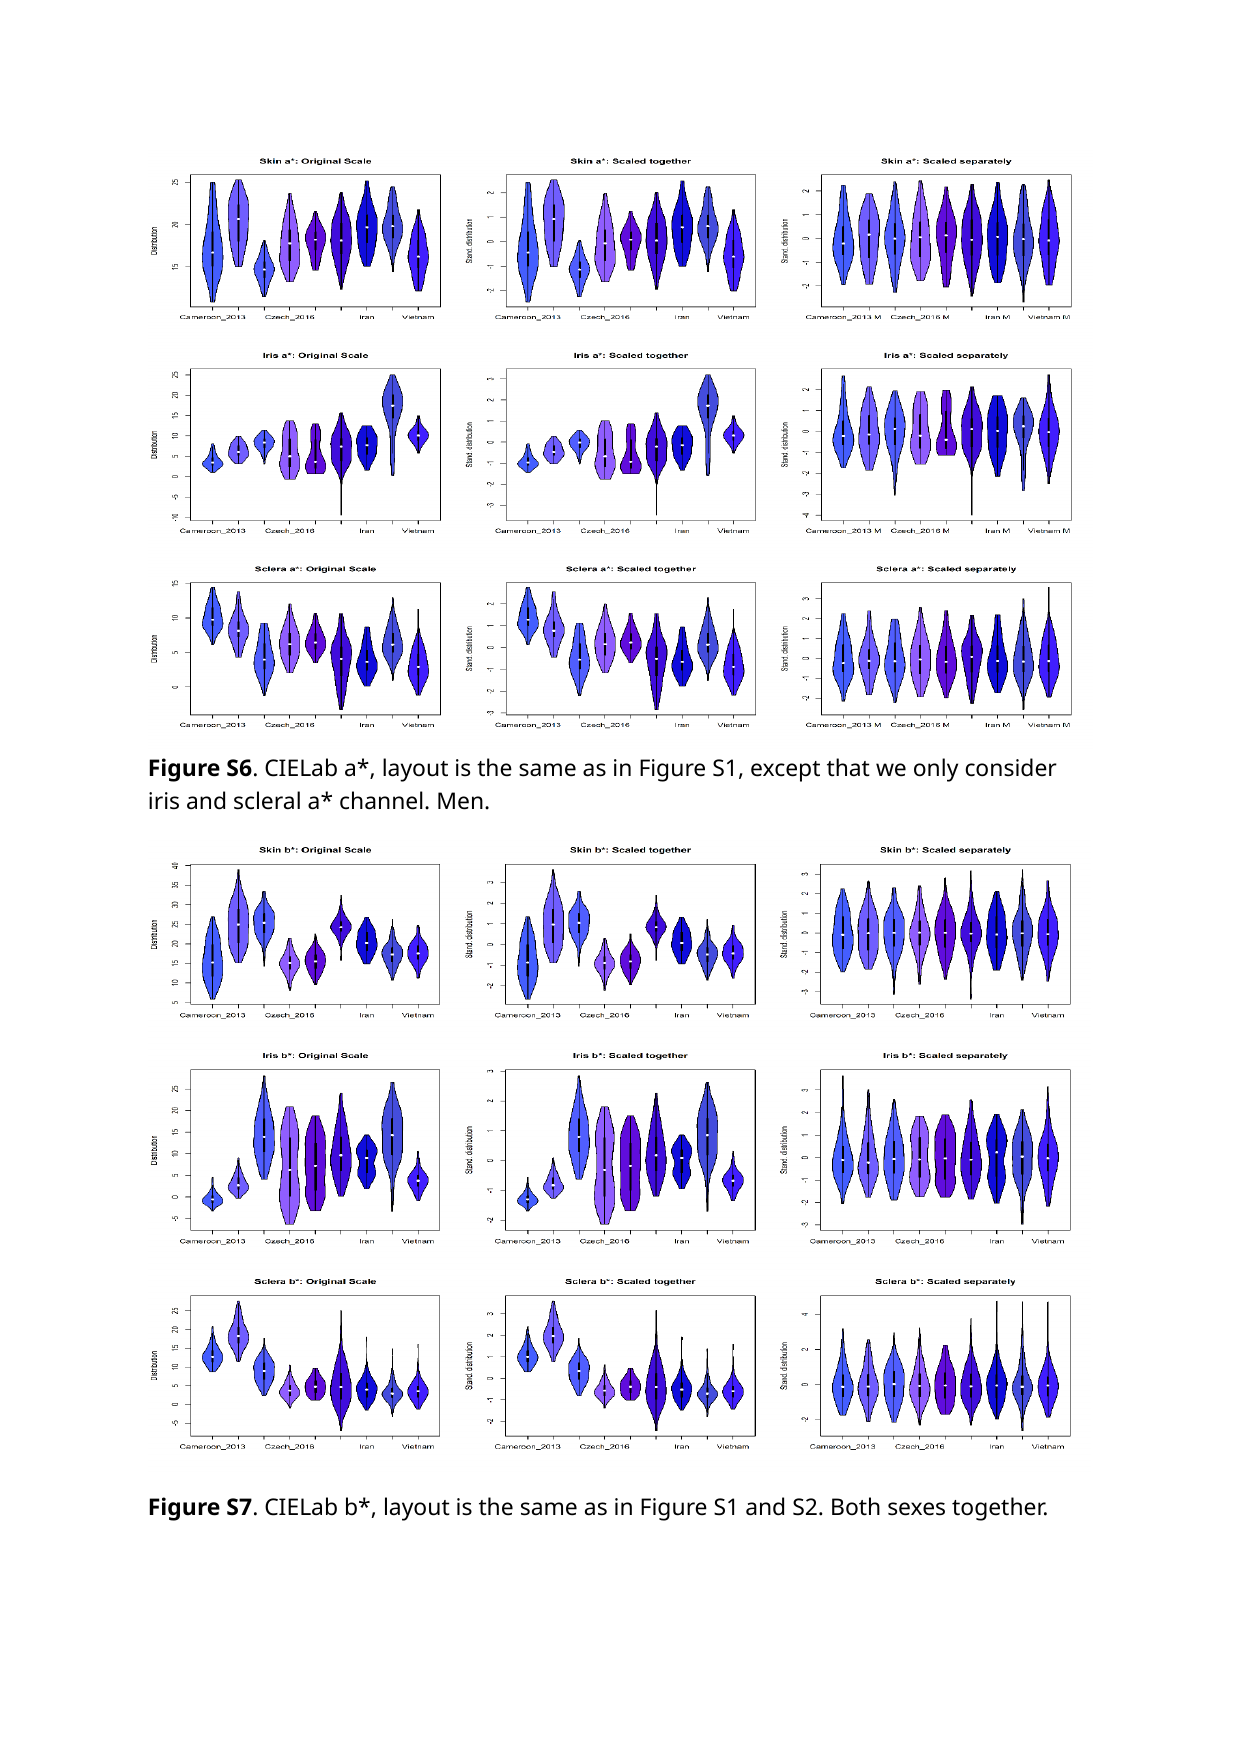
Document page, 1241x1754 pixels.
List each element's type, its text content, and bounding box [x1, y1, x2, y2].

text Figure S7. CIELab b*, layout is the same as in Figure S1 and S2. Both sexes together. [148, 1491, 1093, 1522]
picture [147, 147, 1093, 749]
picture [147, 835, 1092, 1472]
text Figure S6. CIELab a*, layout is the same as in Figure S1, except that we only consider iris and scleral a* channel. Men. [148, 749, 1093, 816]
